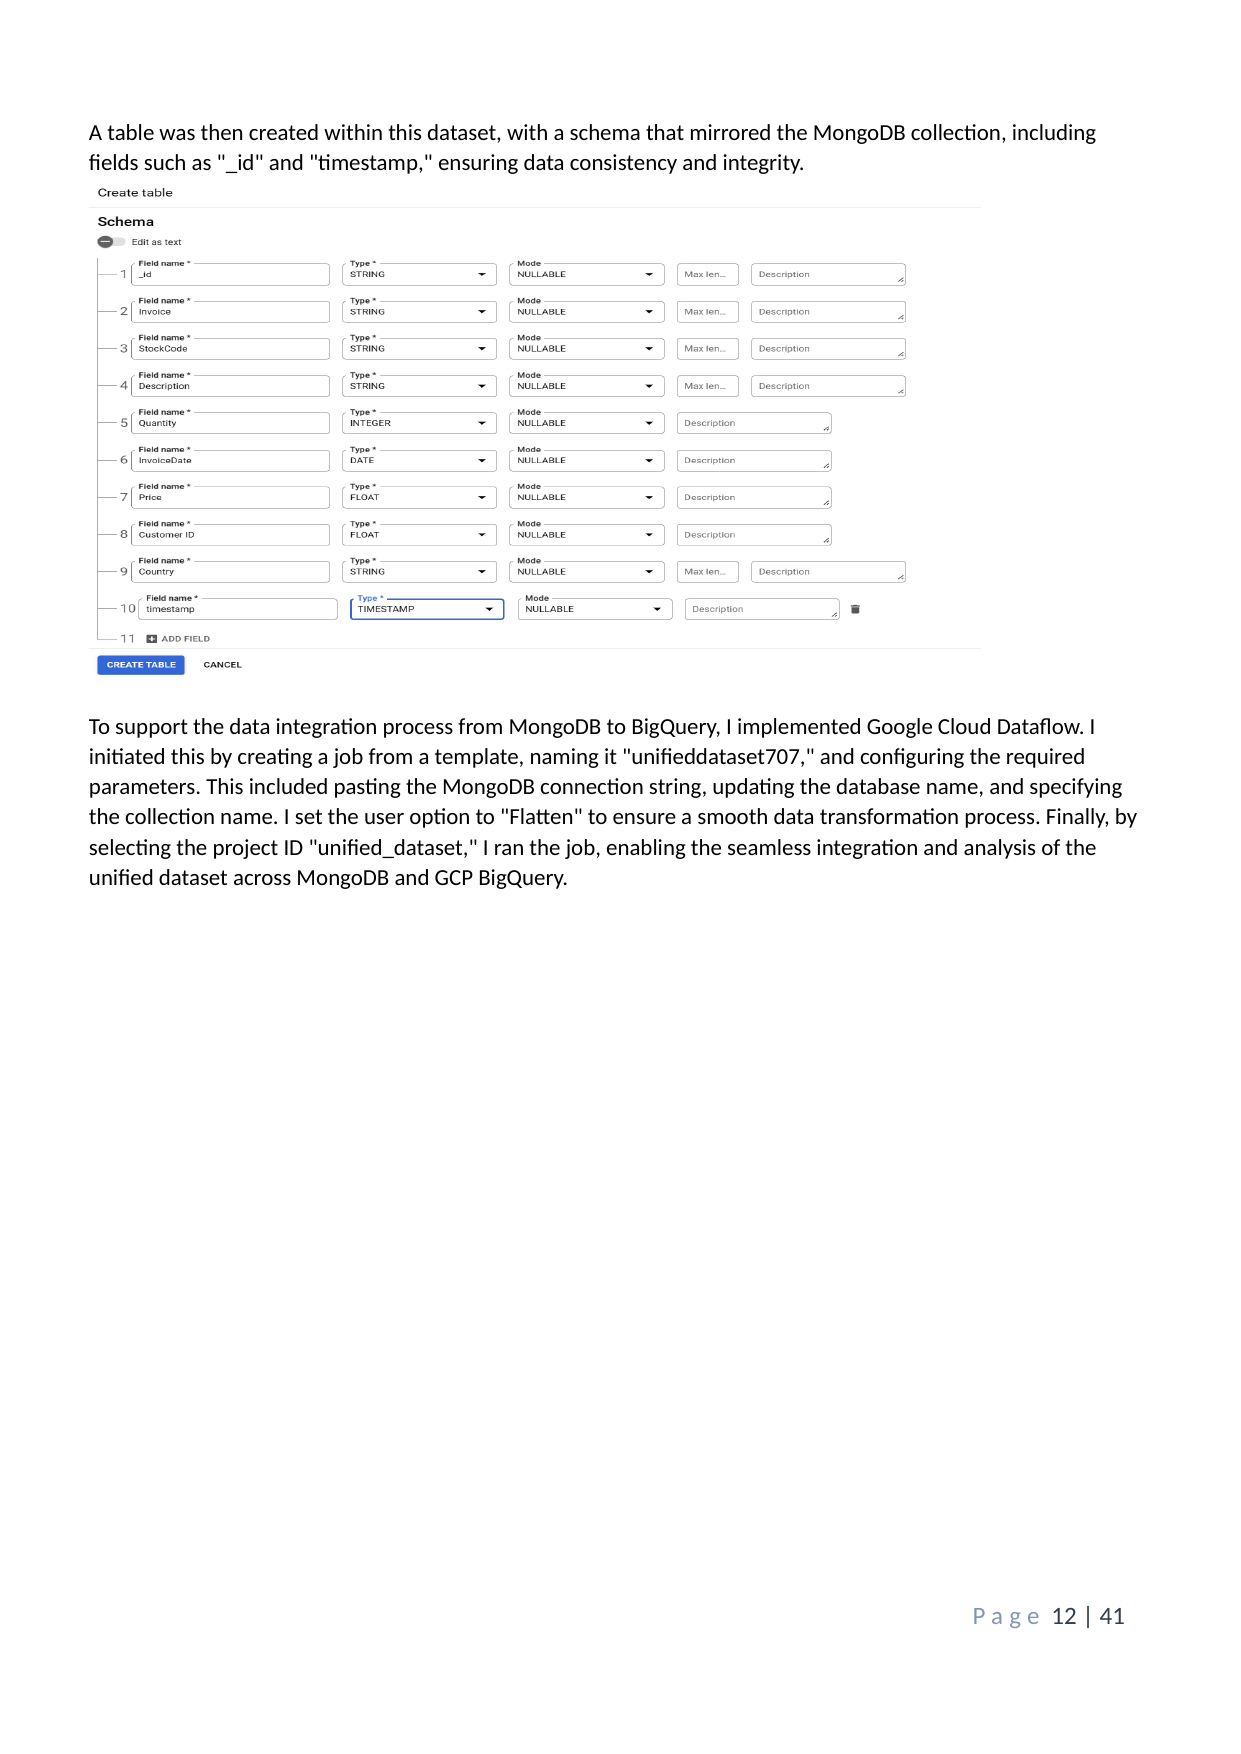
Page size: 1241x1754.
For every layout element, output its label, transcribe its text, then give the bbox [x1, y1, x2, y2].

text To support the data integration process from MongoDB to BigQuery, I implemented Google Cloud Dataflow. I initiated this by creating a job from a template, naming it "unifieddataset707," and configuring the required parameters. This included pasting the MongoDB connection string, updating the database name, and specifying the collection name. I set the user option to "Flatten" to ensure a smooth data transformation process. Finally, by selecting the project ID "unified_dataset," I ran the job, enabling the seamless integration and analysis of the unified dataset across MongoDB and GCP BigQuery. [89, 712, 1152, 891]
picture [88, 180, 981, 675]
text A table was then created within this dataset, with a schema that mirrored the MongoDB collection, including fields such as "_id" and "timestamp," ensuring data consistency and integrity. [89, 118, 1152, 176]
